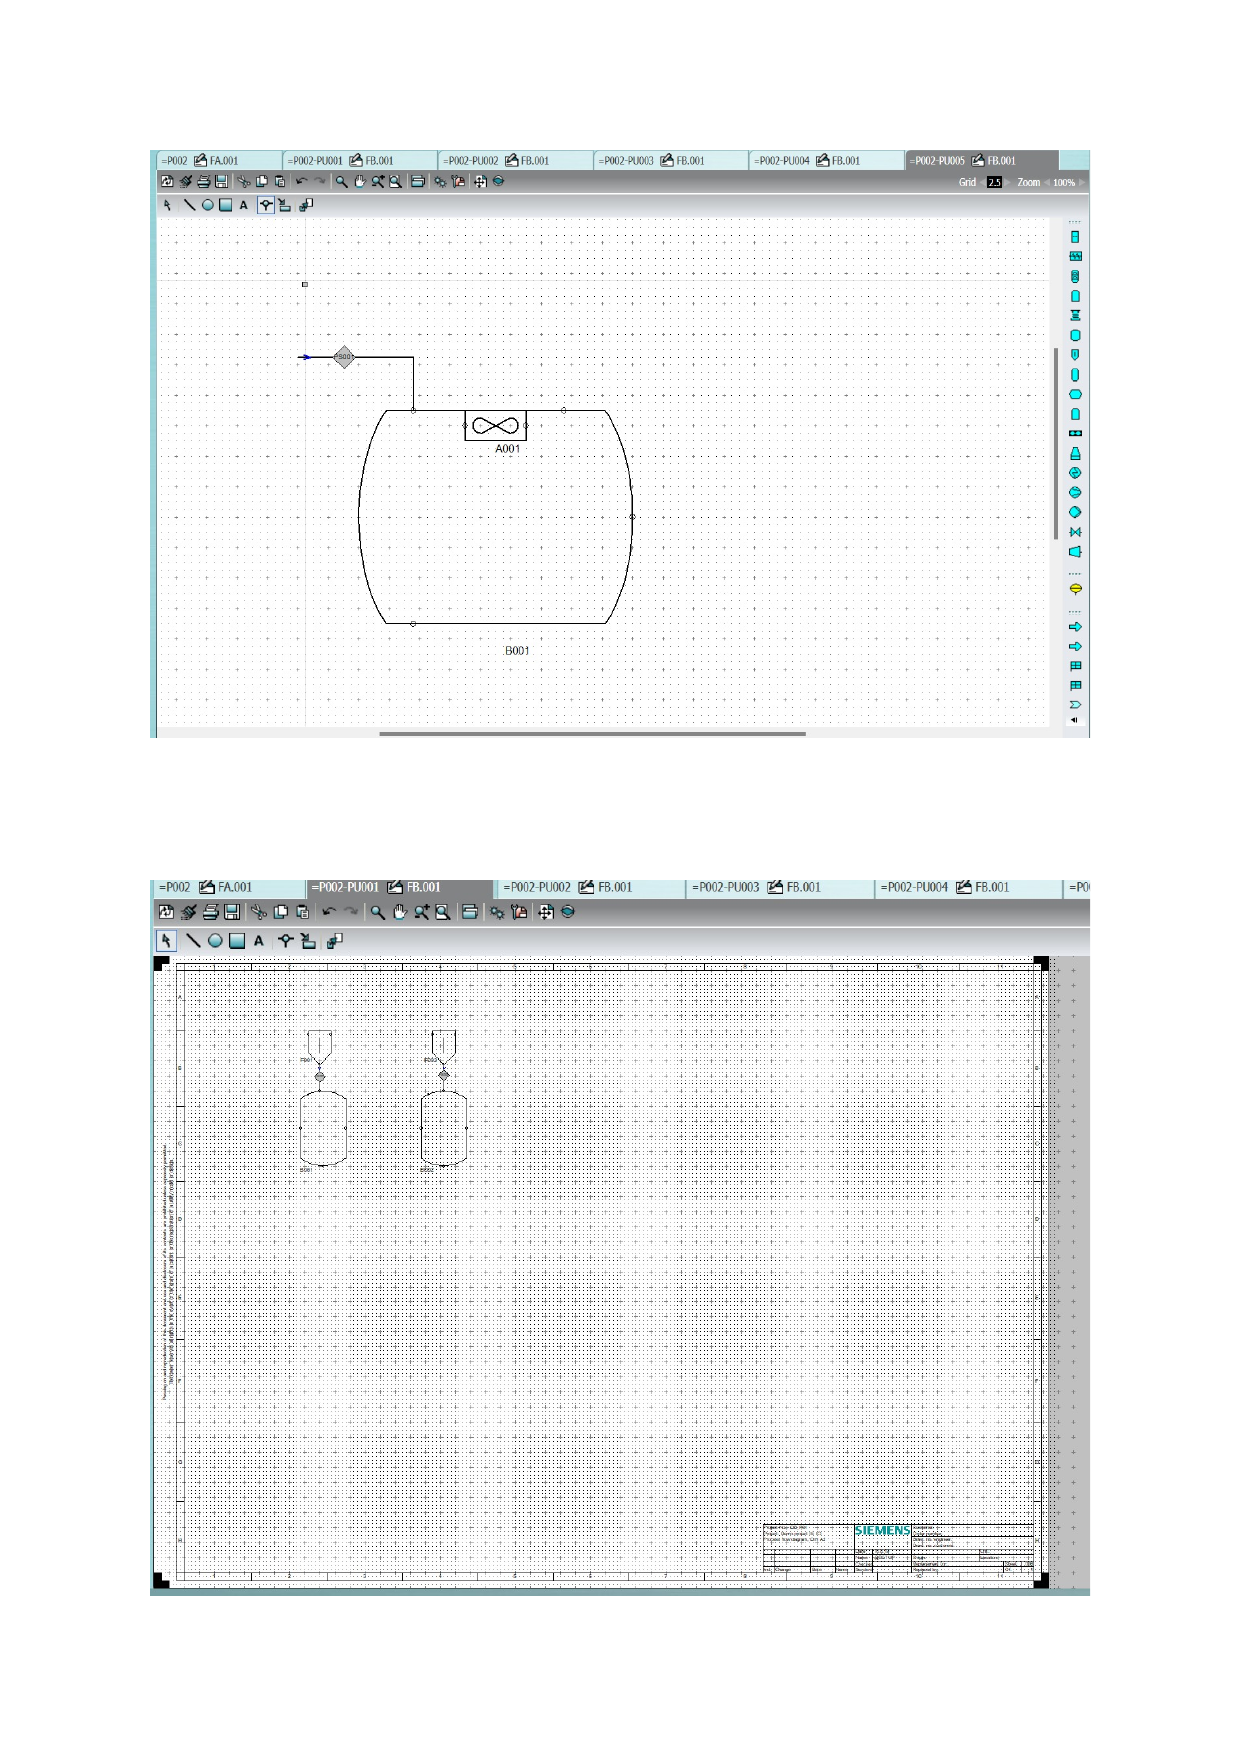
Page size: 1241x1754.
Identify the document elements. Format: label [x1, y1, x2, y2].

picture [150, 880, 1091, 1596]
picture [150, 150, 1091, 738]
